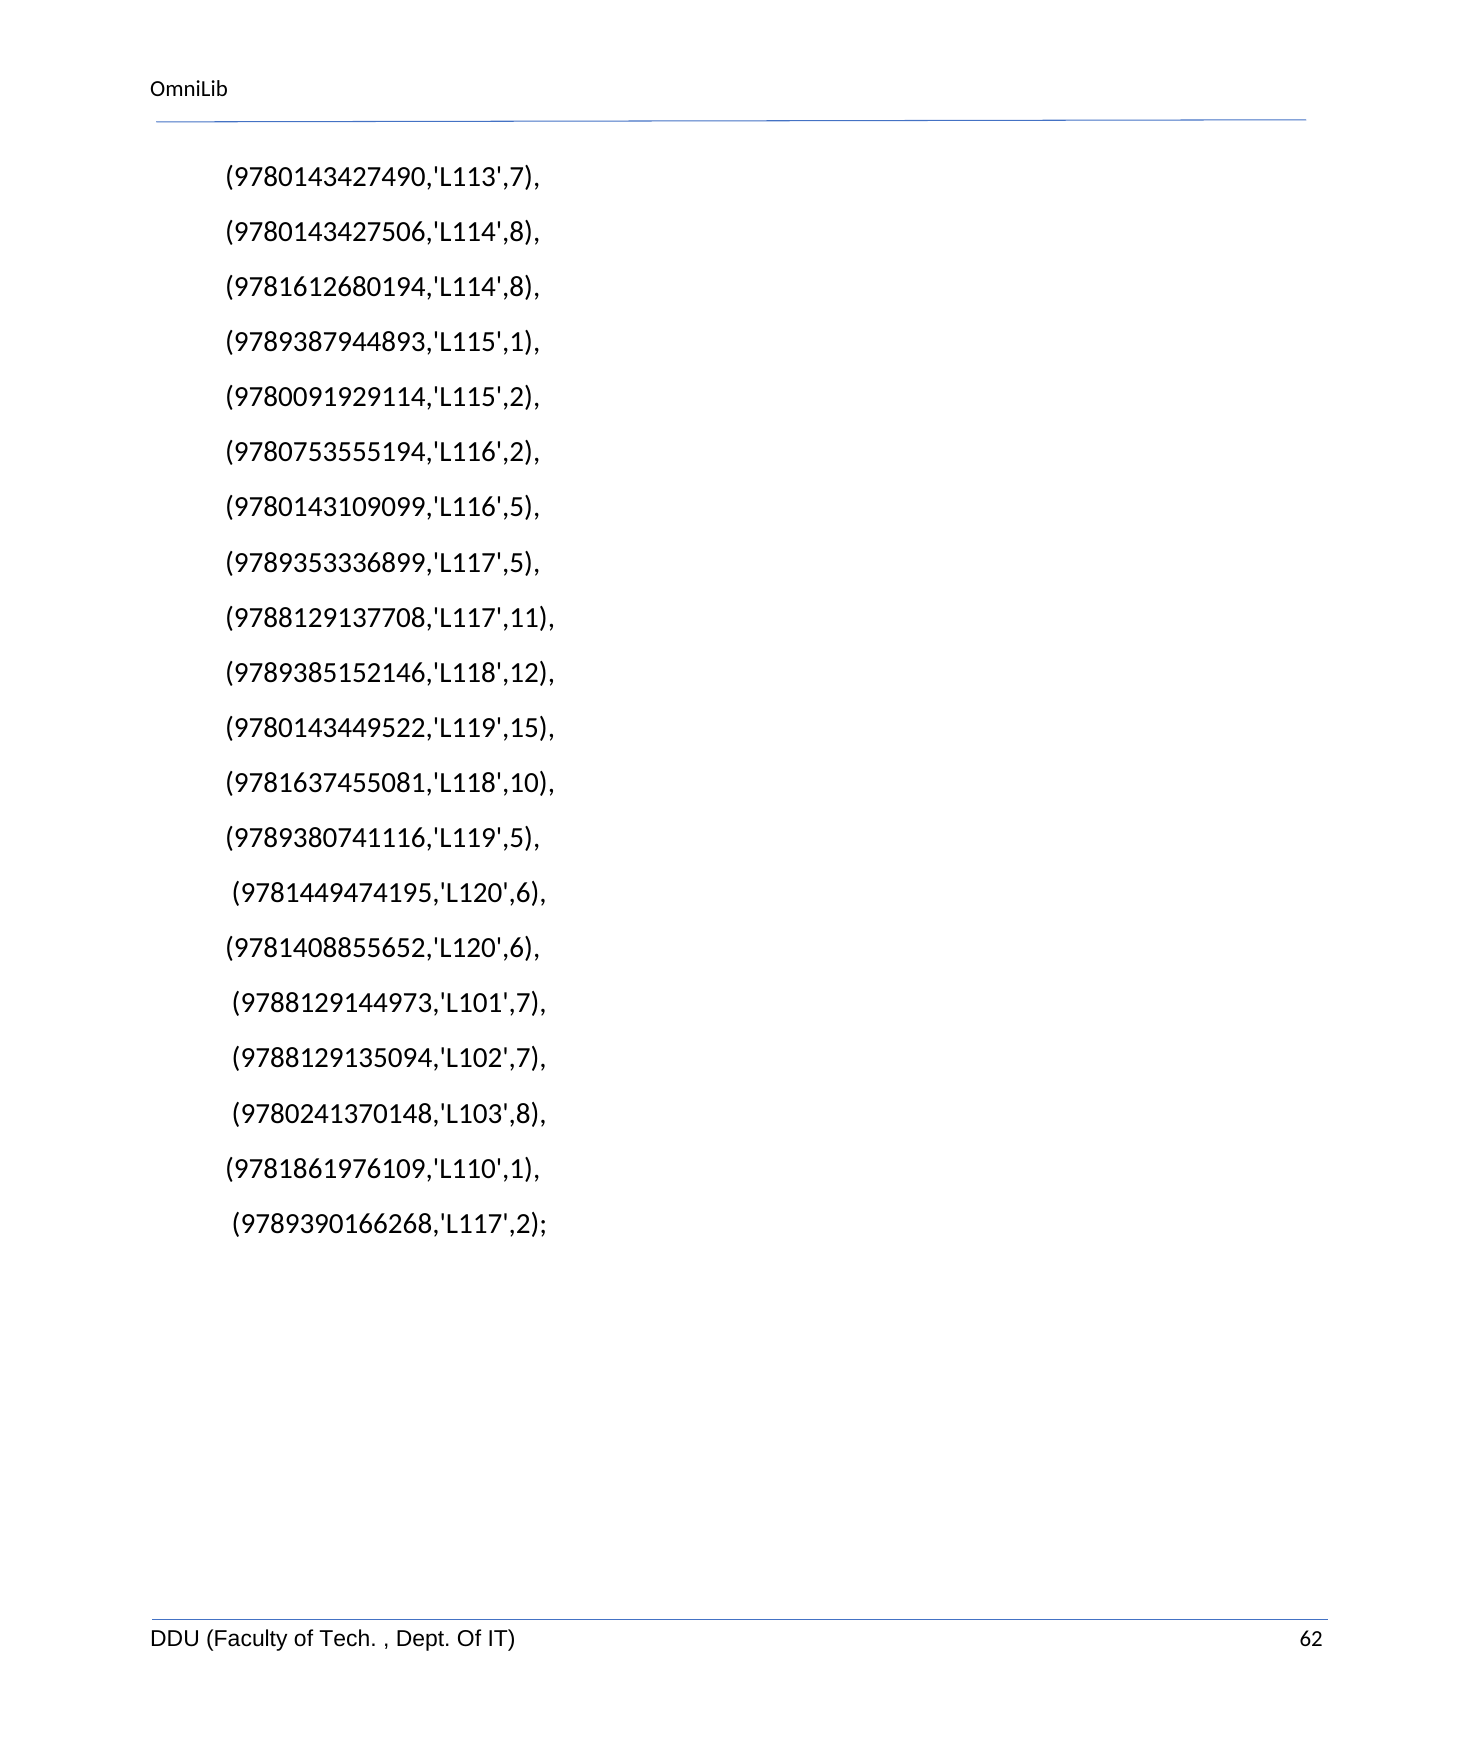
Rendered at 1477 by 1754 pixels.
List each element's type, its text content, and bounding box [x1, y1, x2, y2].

text (9781861976109,'L110',1), [225, 1150, 1326, 1185]
text (9781612680194,'L114',8), [225, 268, 1326, 304]
text (9789387944893,'L115',1), [225, 323, 1326, 359]
text (9789385152146,'L118',12), [225, 654, 1326, 689]
text (9780143427490,'L113',7), [225, 158, 1326, 193]
text (9780241370148,'L103',8), [225, 1095, 1326, 1130]
text (9789353336899,'L117',5), [225, 544, 1326, 579]
text (9788129137708,'L117',11), [225, 599, 1326, 634]
text (9789380741116,'L119',5), [225, 819, 1326, 855]
text (9780143109099,'L116',5), [225, 488, 1326, 524]
text (9780091929114,'L115',2), [225, 378, 1326, 414]
text (9789390166268,'L117',2); [225, 1205, 1326, 1241]
text (9788129135094,'L102',7), [225, 1039, 1326, 1075]
text (9781449474195,'L120',6), [225, 874, 1326, 910]
text (9780753555194,'L116',2), [225, 433, 1326, 469]
text (9780143449522,'L119',15), [225, 709, 1326, 744]
text (9780143427506,'L114',8), [225, 213, 1326, 249]
text (9781637455081,'L118',10), [225, 764, 1326, 800]
text (9788129144973,'L101',7), [225, 984, 1326, 1020]
text (9781408855652,'L120',6), [225, 929, 1326, 965]
